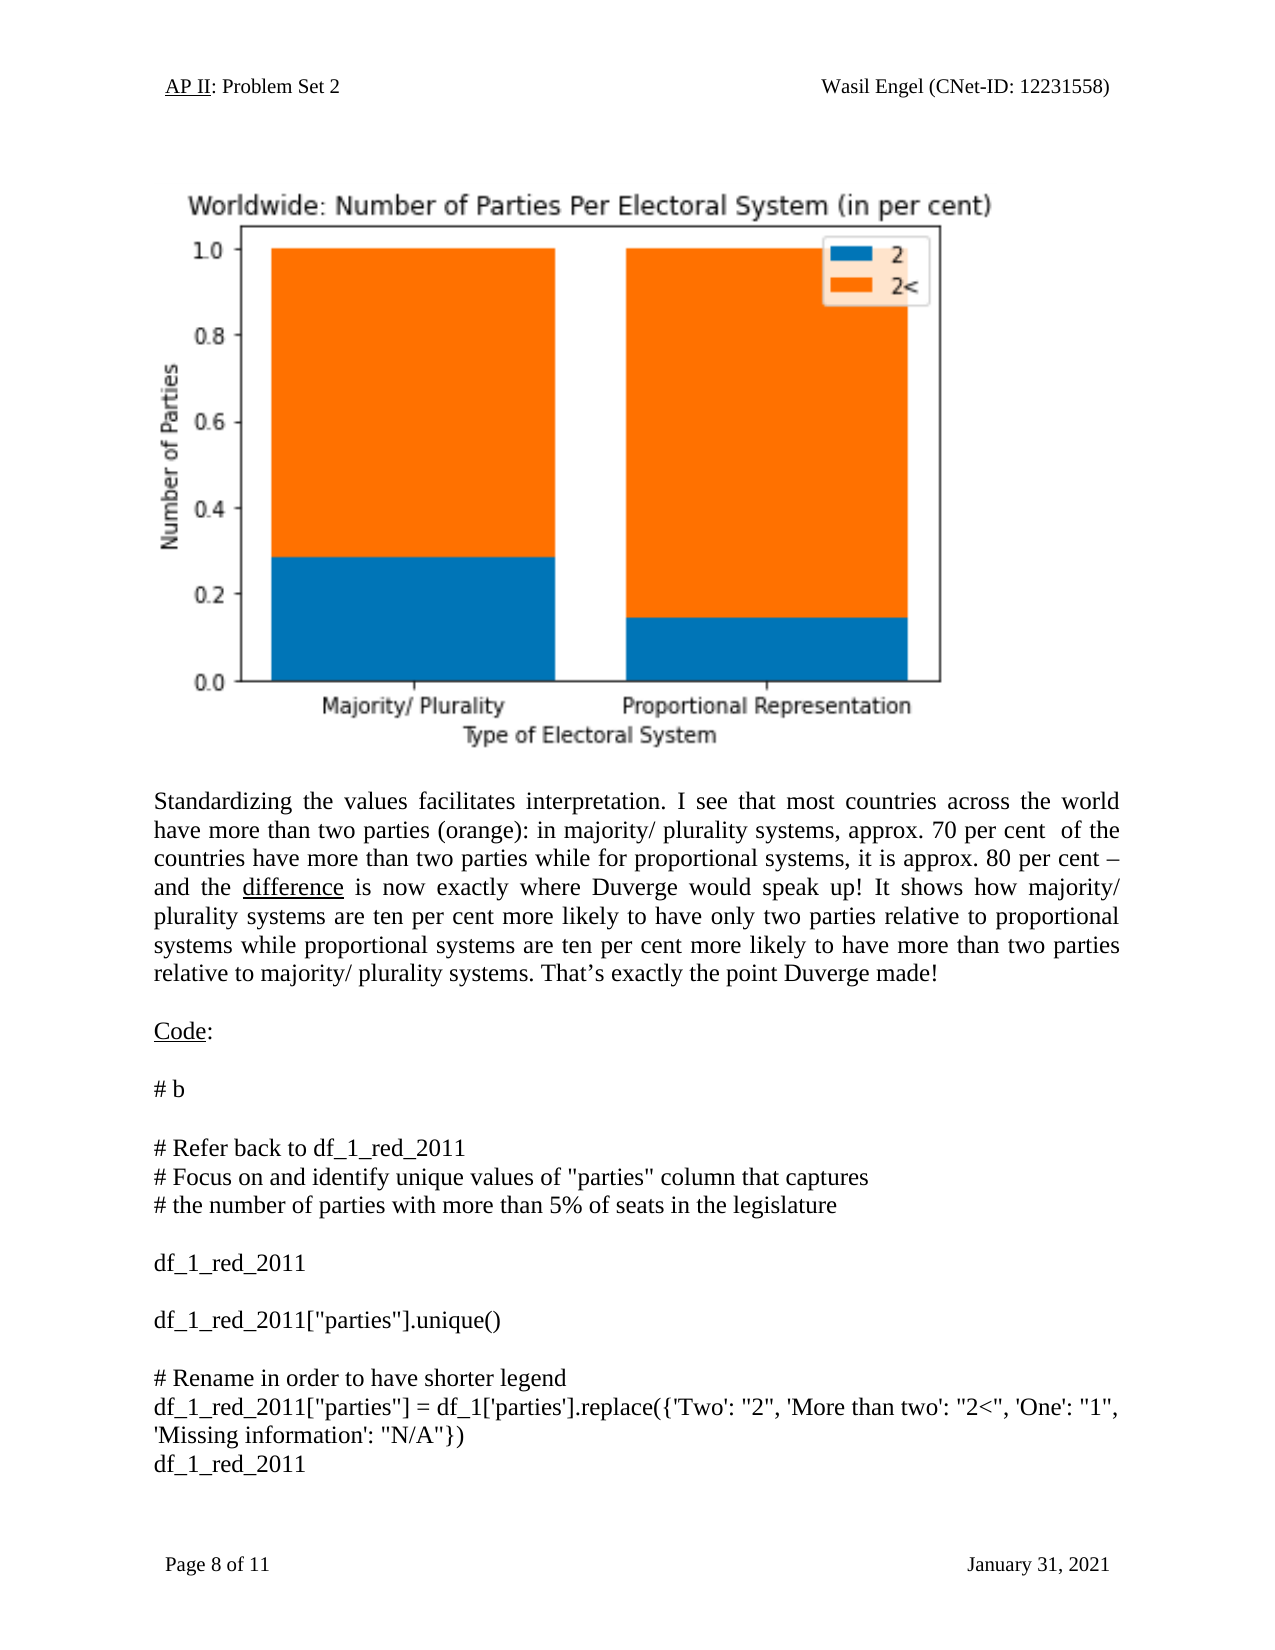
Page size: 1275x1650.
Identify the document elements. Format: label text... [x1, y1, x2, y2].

text ﻿# b [153, 1073, 1121, 1104]
picture [153, 182, 998, 758]
text # Focus on and identify unique values of "parties" column that captures [153, 1162, 1121, 1190]
text # the number of parties with more than 5% of seats in the legislature [153, 1190, 1121, 1219]
text df_1_red_2011["parties"] = df_1['parties'].replace({'Two': "2", 'More than two': "2<", 'One': "1", 'Missing information': "N/A"}) [153, 1392, 1121, 1449]
text df_1_red_2011 [153, 1248, 1121, 1277]
text Standardizing the values facilitates interpretation. I see that most countries across the world have more than two parties (orange): in majority/ plurality systems, approx. 70 per cent of the countries have more than two parties while for proportional systems, it is approx. 80 per cent – and the difference is now exactly where Duverge would speak up! It shows how majority/ plurality systems are ten per cent more likely to have only two parties relative to proportional systems while proportional systems are ten per cent more likely to have more than two parties relative to majority/ plurality systems. That’s exactly the point Duverge made! [153, 786, 1121, 987]
text df_1_red_2011["parties"].unique() [153, 1305, 1121, 1334]
text Code: [153, 1016, 1121, 1045]
text df_1_red_2011 [153, 1449, 1121, 1478]
text # Rename in order to have shorter legend [153, 1363, 1121, 1392]
text # Refer back to df_1_red_2011 [153, 1133, 1121, 1162]
